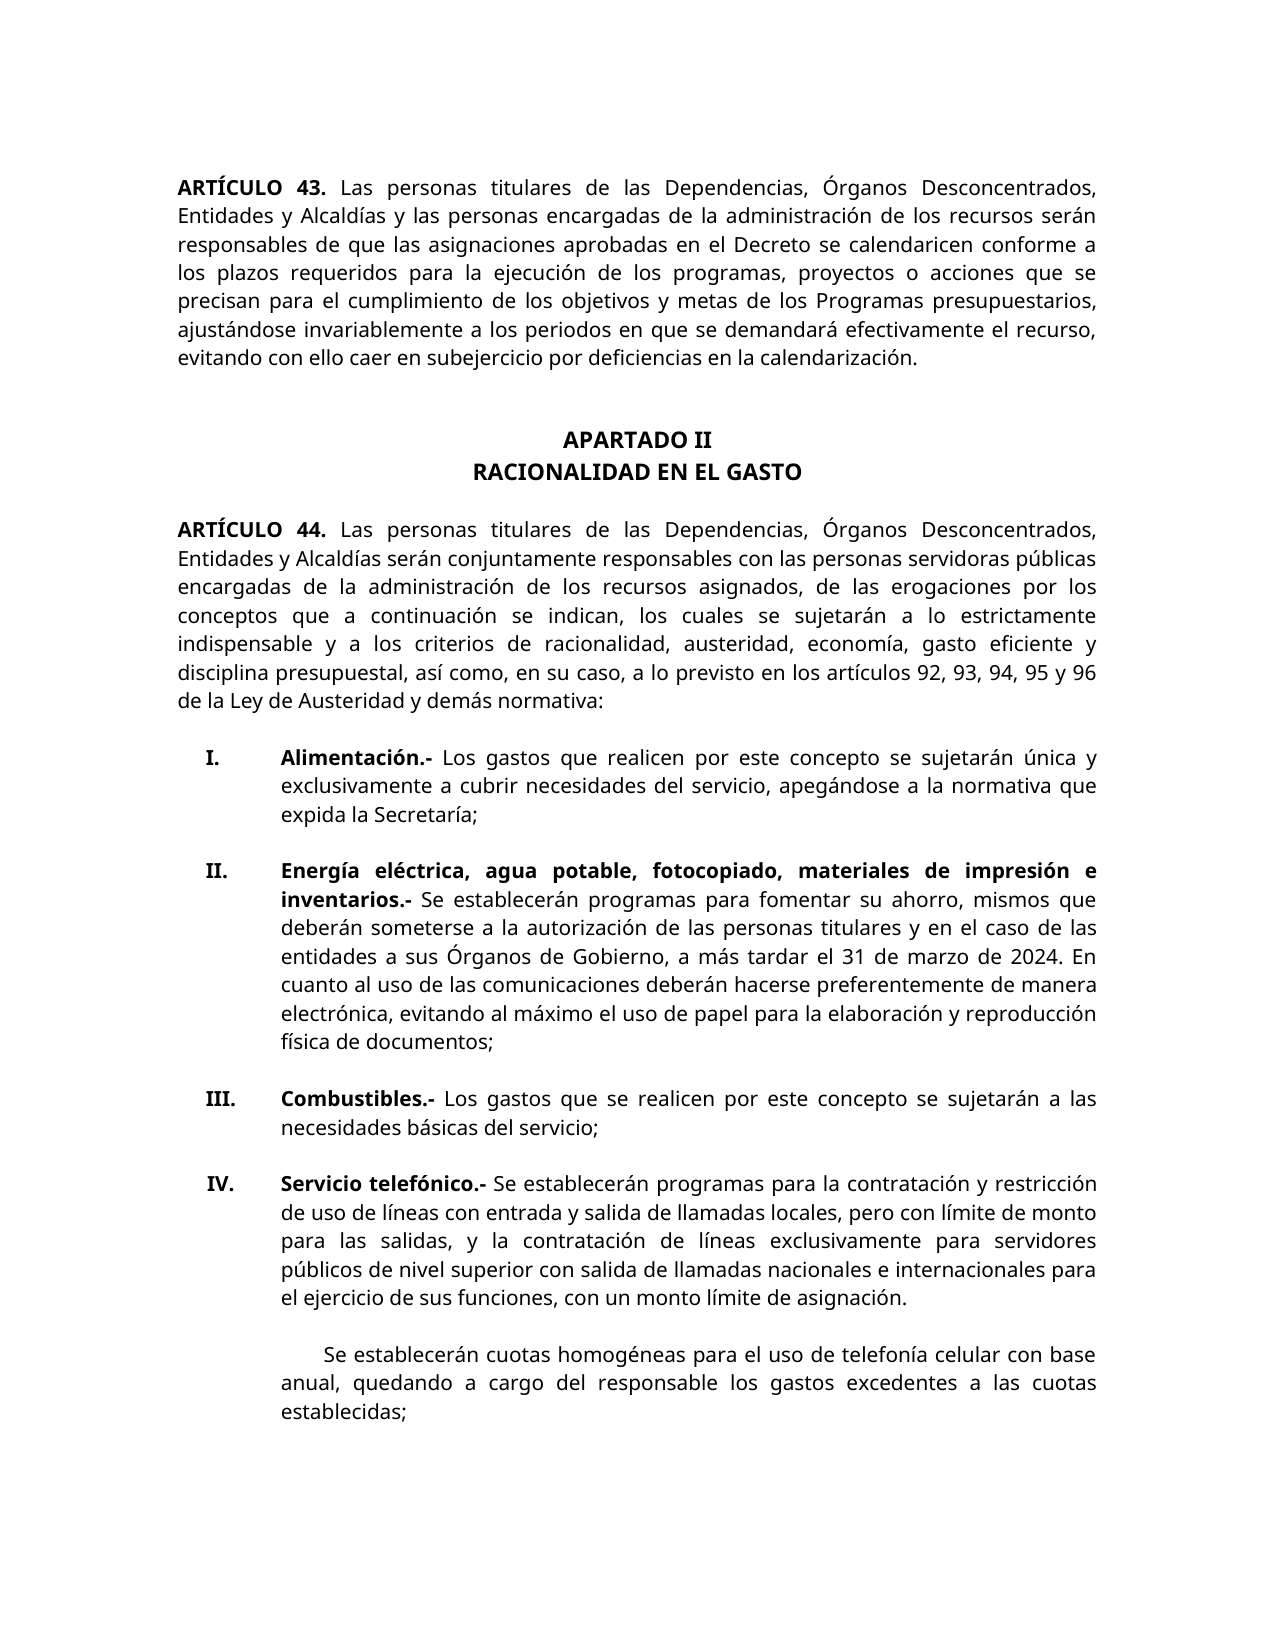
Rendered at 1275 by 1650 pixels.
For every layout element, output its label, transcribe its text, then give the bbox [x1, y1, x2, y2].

text IV. Servicio telefónico.- Se establecerán programas para la contratación y restricción de uso de líneas con entrada y salida de llamadas locales, pero con límite de monto para las salidas, y la contratación de líneas exclusivamente para servidores públicos de nivel superior con salida de llamadas nacionales e internacionales para el ejercicio de sus funciones, con un monto límite de asignación. [207, 1169, 1098, 1312]
text ARTÍCULO 43. Las personas titulares de las Dependencias, Órganos Desconcentrados, Entidades y Alcaldías y las personas encargadas de la administración de los recursos serán responsables de que las asignaciones aprobadas en el Decreto se calendaricen conforme a los plazos requeridos para la ejecución de los programas, proyectos o acciones que se precisan para el cumplimiento de los objetivos y metas de los Programas presupuestarios, ajustándose invariablemente a los periodos en que se demandará efectivamente el recurso, evitando con ello caer en subejercicio por deficiencias en la calendarización. [177, 173, 1098, 372]
list Combustibles.- Los gastos que se realicen por este concepto se sujetarán a las necesidades básicas del servicio; [206, 1084, 1098, 1141]
text ARTÍCULO 44. Las personas titulares de las Dependencias, Órganos Desconcentrados, Entidades y Alcaldías serán conjuntamente responsables con las personas servidoras públicas encargadas de la administración de los recursos asignados, de las erogaciones por los conceptos que a continuación se indican, los cuales se sujetarán a lo estrictamente indispensable y a los criterios de racionalidad, austeridad, economía, gasto eficiente y disciplina presupuestal, así como, en su caso, a lo previsto en los artículos 92, 93, 94, 95 y 96 de la Ley de Austeridad y demás normativa: [177, 515, 1098, 714]
list Alimentación.- Los gastos que realicen por este concepto se sujetarán única y exclusivamente a cubrir necesidades del servicio, apegándose a la normativa que expida la Secretaría; [206, 743, 1098, 828]
text Se establecerán cuotas homogéneas para el uso de telefonía celular con base anual, quedando a cargo del responsable los gastos excedentes a las cuotas establecidas; [207, 1340, 1098, 1425]
list Energía eléctrica, agua potable, fotocopiado, materiales de impresión e inventarios.- Se establecerán programas para fomentar su ahorro, mismos que deberán someterse a la autorización de las personas titulares y en el caso de las entidades a sus Órganos de Gobierno, a más tardar el 31 de marzo de 2024. En cuanto al uso de las comunicaciones deberán hacerse preferentemente de manera electrónica, evitando al máximo el uso de papel para la elaboración y reproducción física de documentos; [206, 857, 1098, 1056]
text APARTADO II [177, 424, 1098, 456]
text RACIONALIDAD EN EL GASTO [177, 456, 1098, 487]
